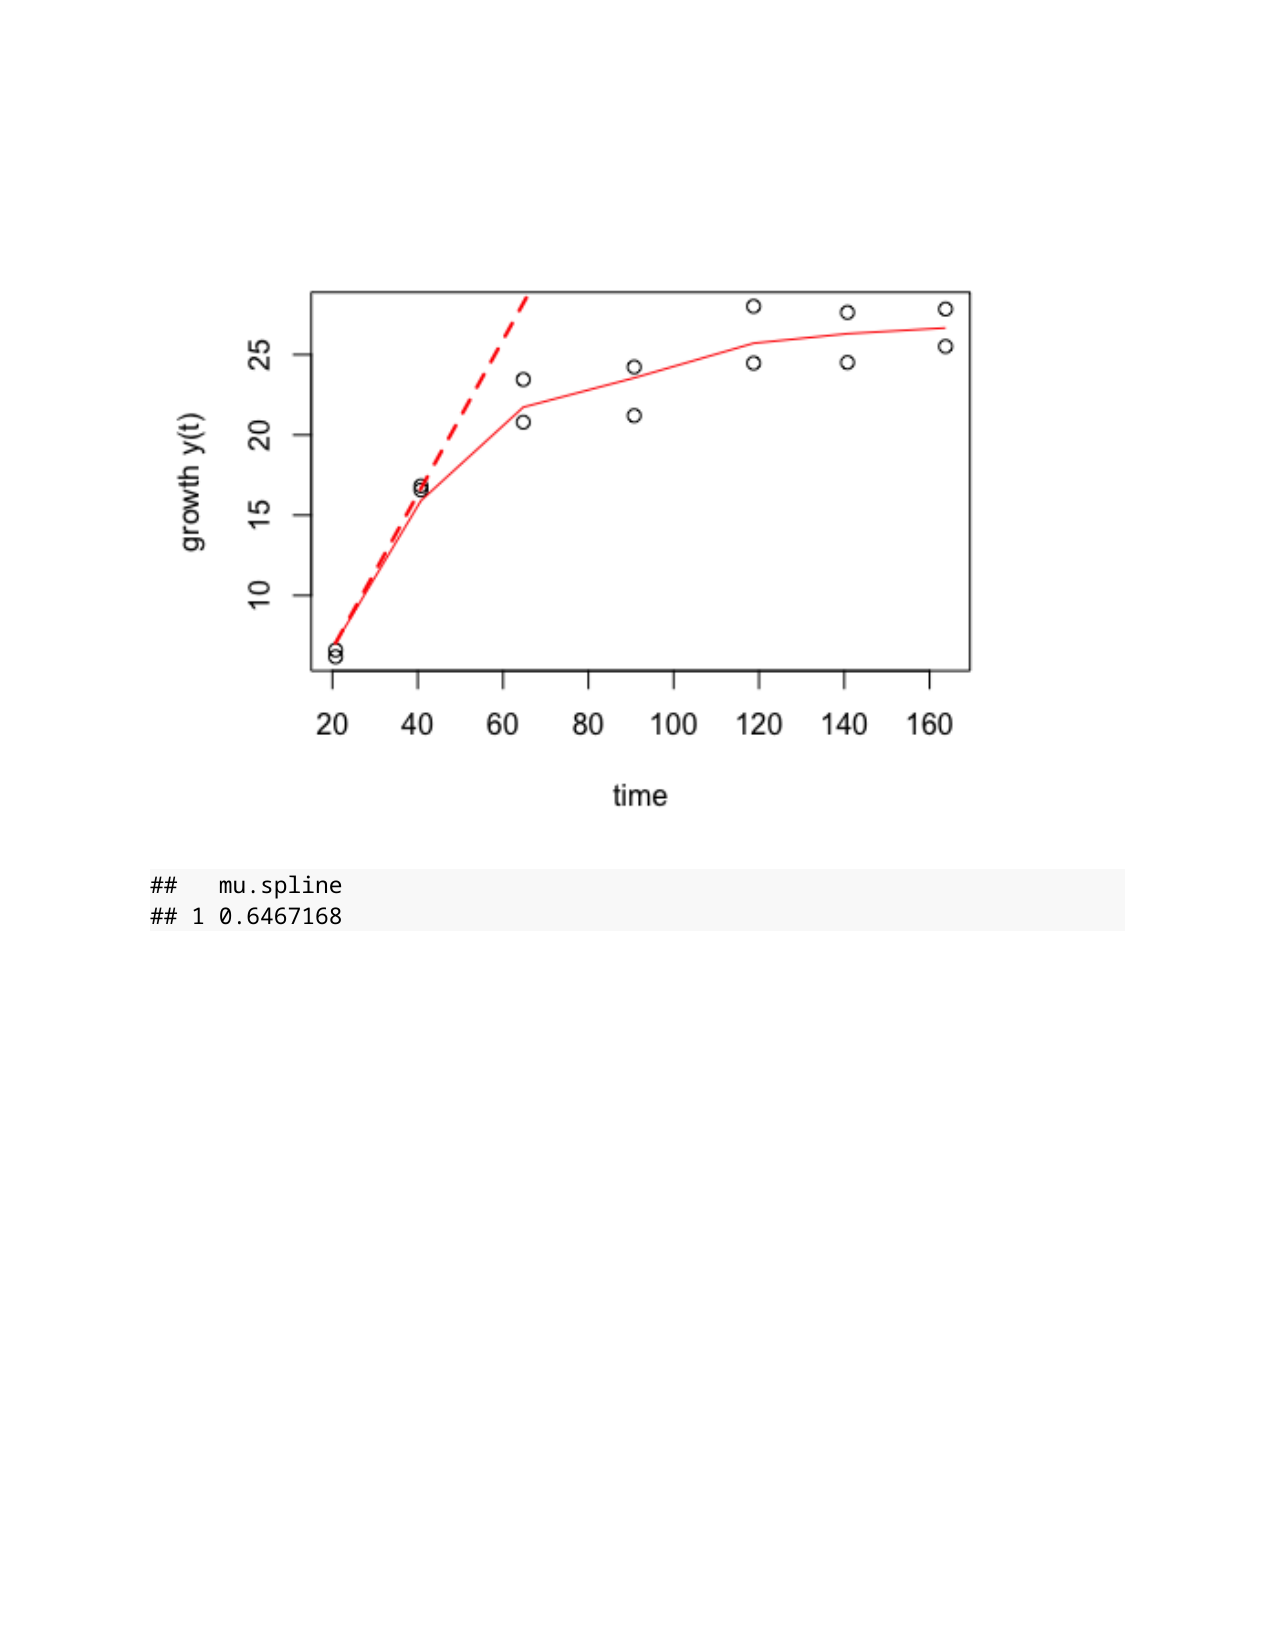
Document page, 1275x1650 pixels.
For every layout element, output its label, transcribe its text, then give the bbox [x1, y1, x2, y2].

picture [168, 150, 1044, 850]
text ## mu.spline ## 1 0.6467168 [150, 869, 1125, 931]
